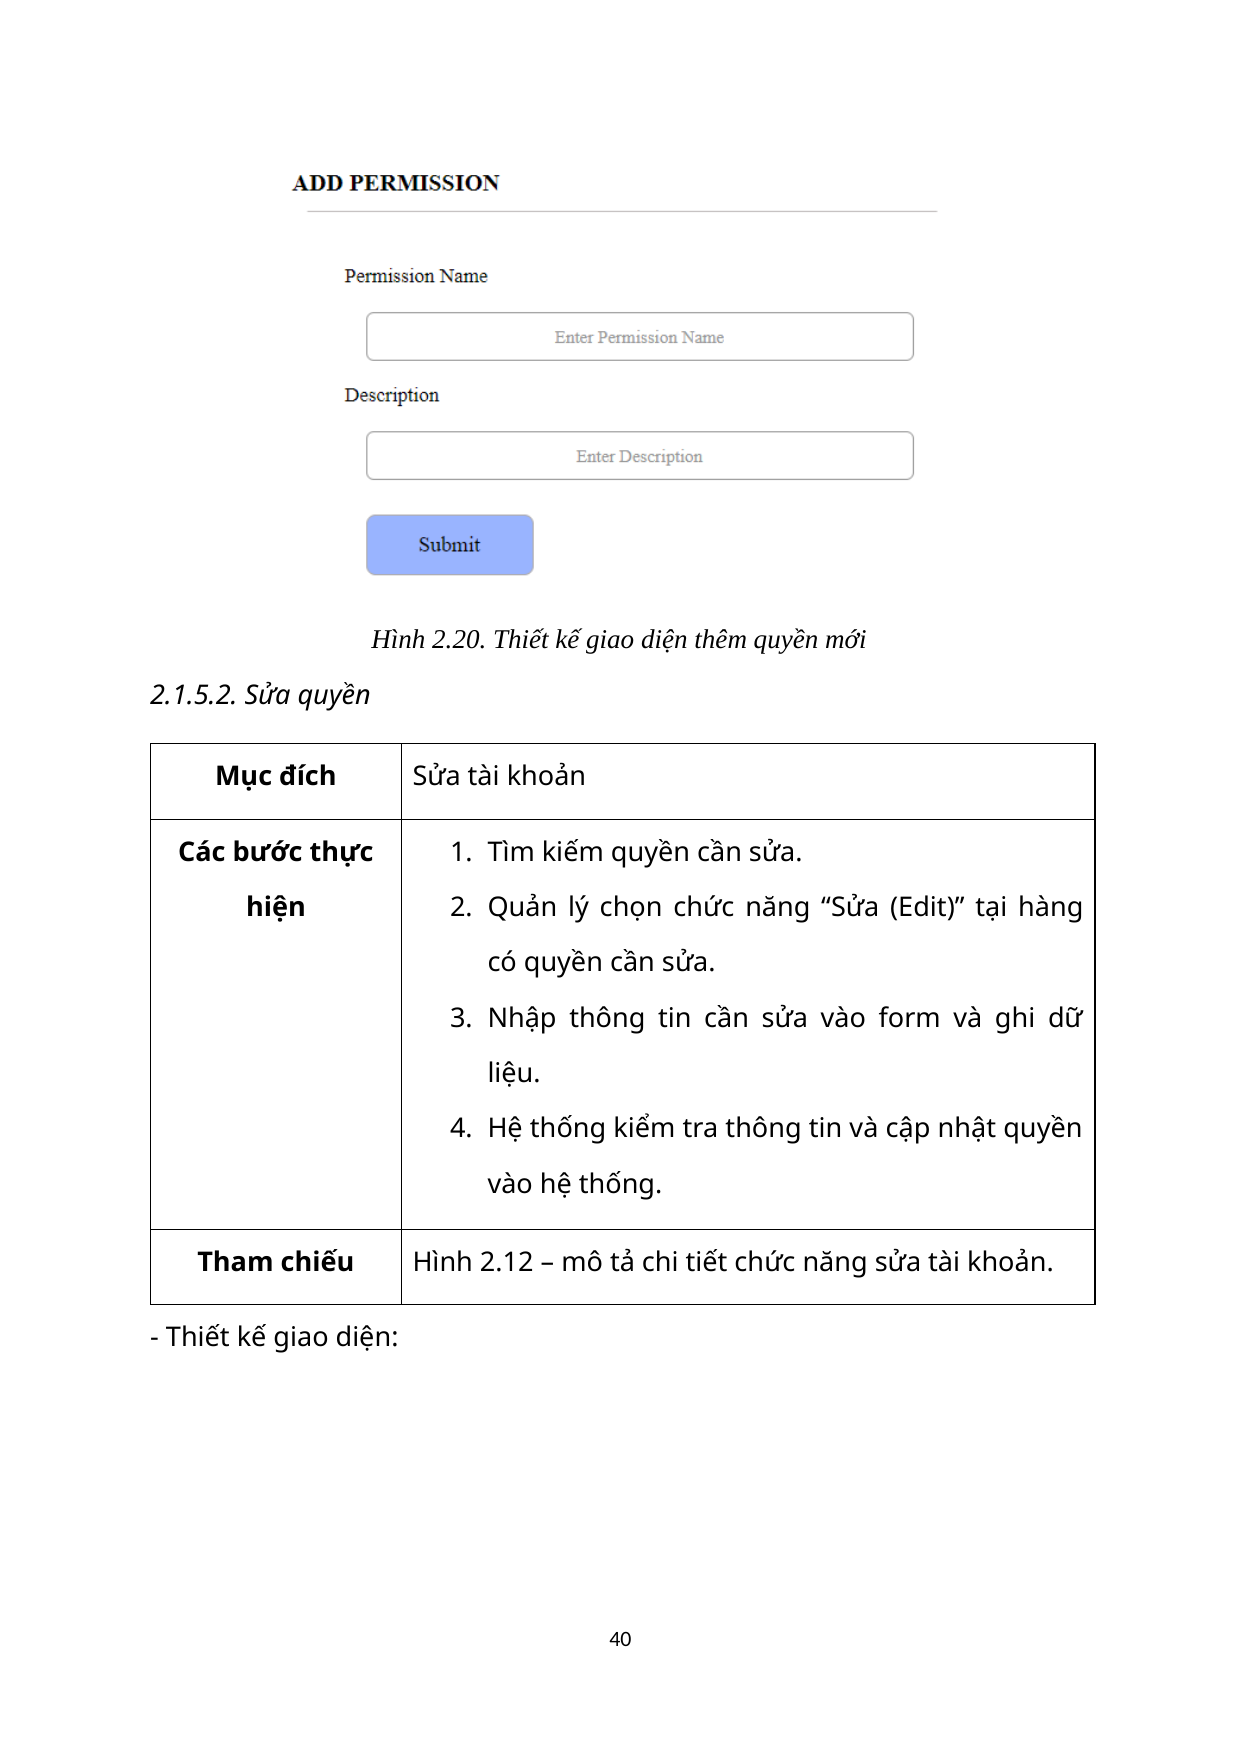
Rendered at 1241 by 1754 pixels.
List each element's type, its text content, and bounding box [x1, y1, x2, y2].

picture [276, 150, 964, 598]
table_header Sửa tài khoản [402, 744, 1094, 819]
table_header Mục đích [151, 744, 401, 819]
text 2.1.5.2. Sửa quyền [150, 675, 1090, 712]
text - Thiết kế giao diện: [150, 1318, 1090, 1355]
table_cell Các bước thực hiện [151, 820, 401, 1229]
table_cell Tìm kiếm quyền cần sửa. Quản lý chọn chức năng “Sửa (Edit)” tại hàng có quyền cần sửa. Nhập thông tin cần sửa vào form và ghi dữ liệu. Hệ thống kiểm tra thông tin và cập nhật quyền vào hệ thống. [402, 820, 1094, 1229]
table_cell Tham chiếu [151, 1230, 401, 1304]
table_cell Hình 2.12 – mô tả chi tiết chức năng sửa tài khoản. [402, 1230, 1094, 1304]
